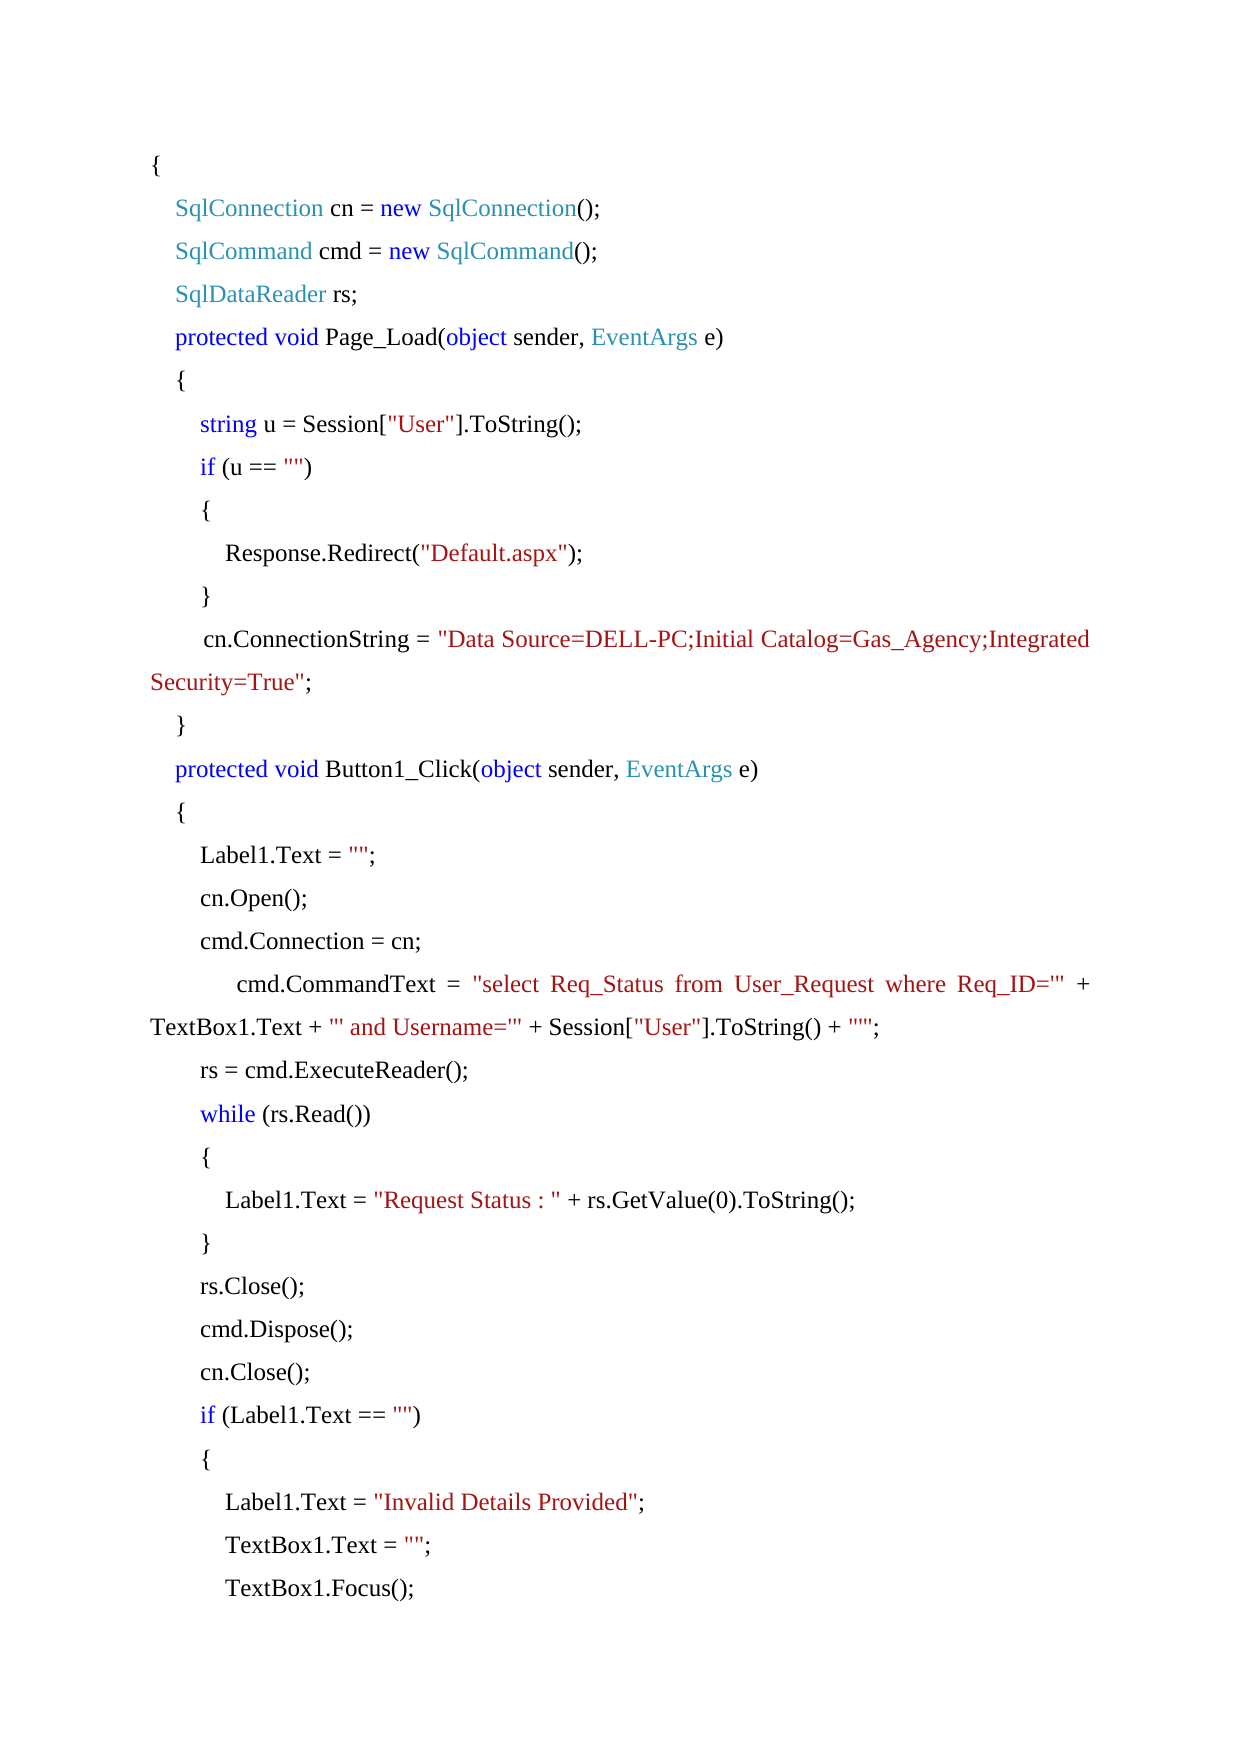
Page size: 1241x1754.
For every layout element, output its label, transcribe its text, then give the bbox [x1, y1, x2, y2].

text rs = cmd.ExecuteReader(); [150, 1228, 1090, 1257]
text { [150, 1314, 1090, 1343]
text { [150, 969, 1090, 998]
text if (u == "") [150, 624, 1090, 653]
text using System.Xml.Linq; [150, 150, 1090, 179]
text using System.Data.SqlClient; [150, 193, 1090, 222]
text } [150, 883, 1090, 912]
text { [150, 538, 1090, 567]
text cn.ConnectionString = "Data Source=DELL-PC;Initial Catalog=Gas_Agency;Integrated Security=True"; [150, 797, 1090, 869]
text Label1.Text = "Request Status : " + rs.GetValue(0).ToString(); [150, 1357, 1090, 1386]
text if (Label1.Text == "") [150, 1573, 1090, 1602]
text cmd.Dispose(); [150, 1487, 1090, 1516]
text public partial class pgCheckStatus : System.Web.UI.Page [150, 279, 1090, 308]
text cmd.Connection = cn; [150, 1099, 1090, 1127]
text protected void Page_Load(object sender, EventArgs e) [150, 495, 1090, 524]
text Label1.Text = ""; [150, 1012, 1090, 1041]
text protected void Button1_Click(object sender, EventArgs e) [150, 926, 1090, 955]
text { [150, 667, 1090, 696]
text cn.Open(); [150, 1056, 1090, 1084]
text SqlCommand cmd = new SqlCommand(); [150, 409, 1090, 437]
text Response.Redirect("Default.aspx"); [150, 711, 1090, 739]
text cmd.CommandText = "select Req_Status from User_Request where Req_ID='" + TextBox1.Text + "' and Username='" + Session["User"].ToString() + "'"; [150, 1142, 1090, 1214]
text while (rs.Read()) [150, 1271, 1090, 1300]
text string u = Session["User"].ToString(); [150, 581, 1090, 610]
text } [150, 754, 1090, 782]
text SqlConnection cn = new SqlConnection(); [150, 366, 1090, 394]
text rs.Close(); [150, 1444, 1090, 1472]
text SqlDataReader rs; [150, 452, 1090, 481]
text cn.Close(); [150, 1530, 1090, 1559]
text } [150, 1401, 1090, 1429]
text { [150, 322, 1090, 351]
